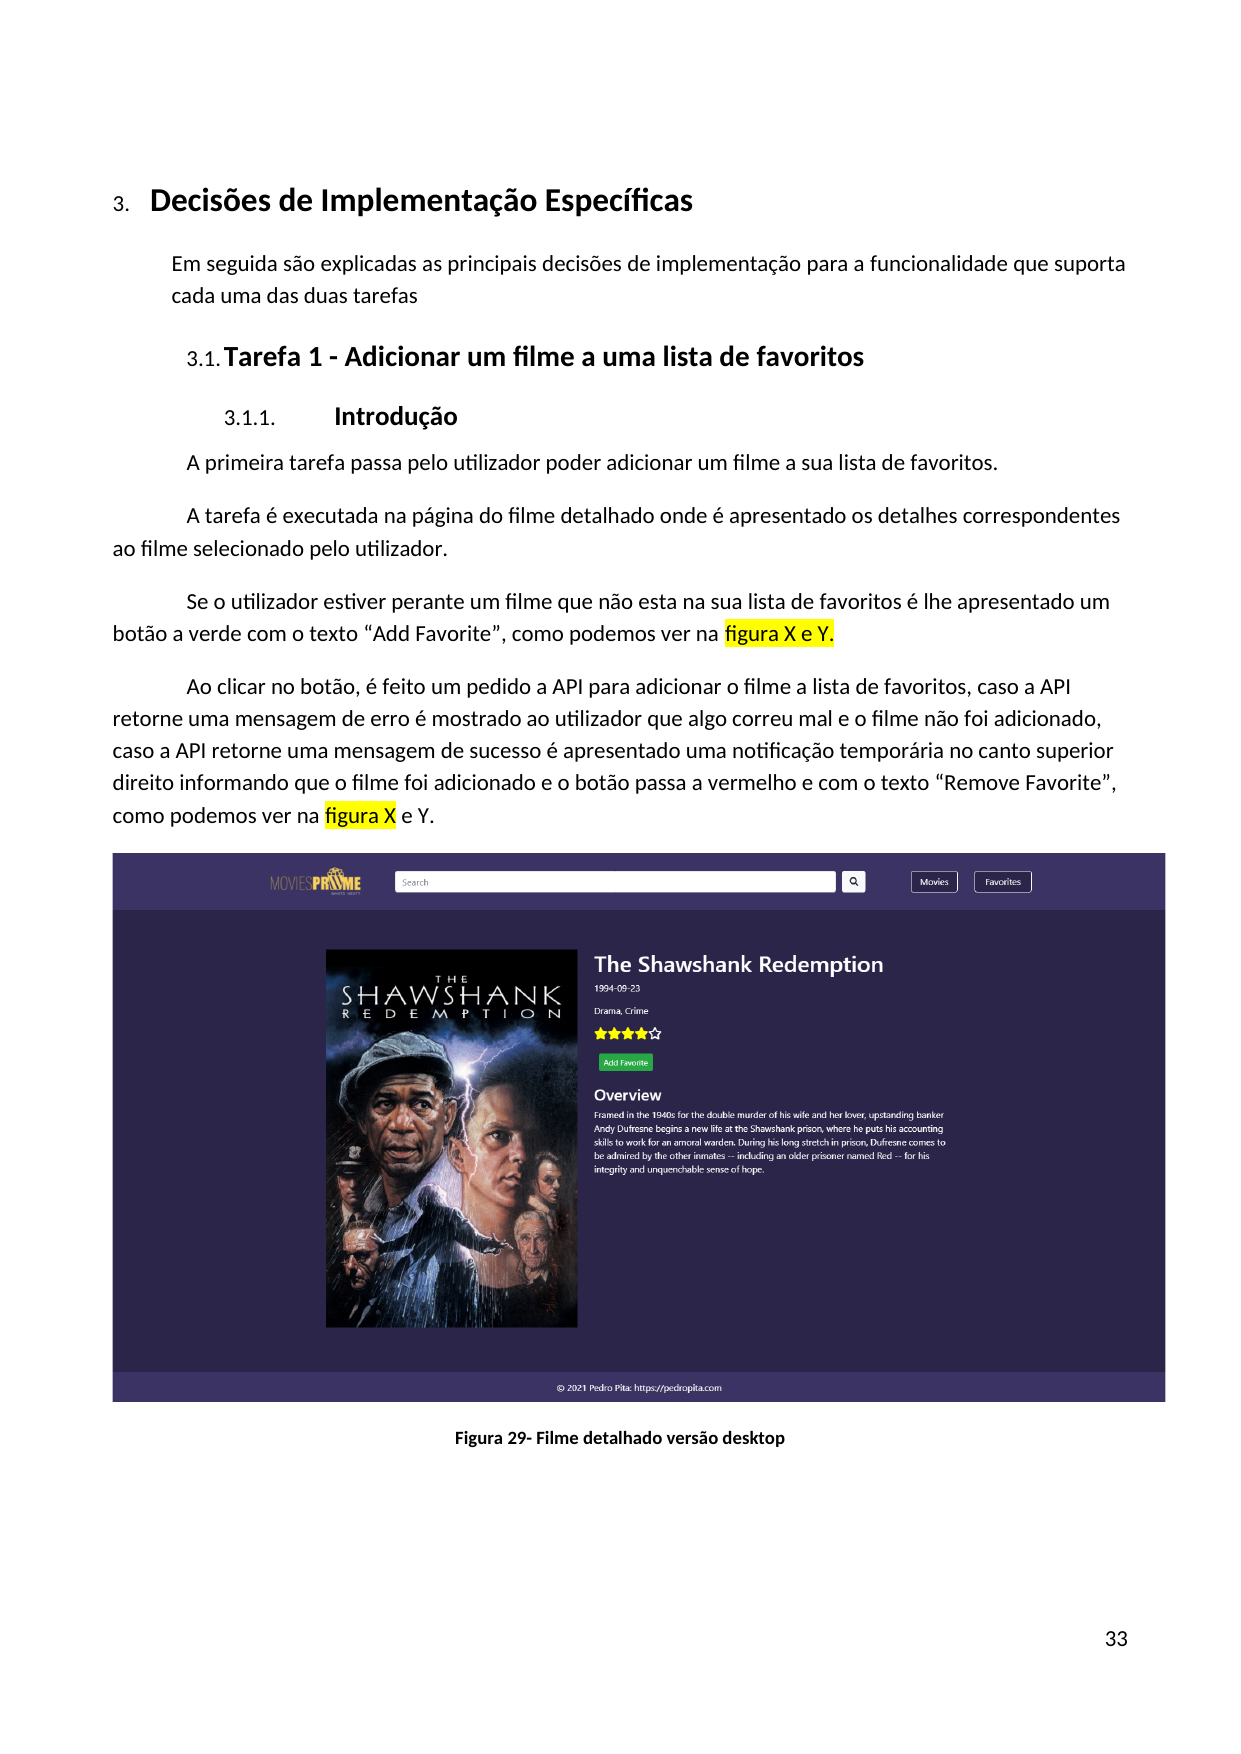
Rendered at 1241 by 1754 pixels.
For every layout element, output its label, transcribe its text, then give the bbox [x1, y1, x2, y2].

subtitle Decisões de Implementação Específicas [112, 179, 1128, 220]
subtitle Tarefa 1 - Adicionar um filme a uma lista de favoritos [186, 338, 1128, 374]
text A primeira tarefa passa pelo utilizador poder adicionar um filme a sua lista de favoritos. [112, 448, 1128, 477]
text Se o utilizador estiver perante um filme que não esta na sua lista de favoritos é lhe apresentado um botão a verde com o texto “Add Favorite”, como podemos ver na figura X e Y. [112, 587, 1128, 647]
text Figura 29- Filme detalhado versão desktop [112, 1426, 1128, 1449]
subtitle Introdução [186, 399, 1128, 432]
text Ao clicar no botão, é feito um pedido a API para adicionar o filme a lista de favoritos, caso a API retorne uma mensagem de erro é mostrado ao utilizador que algo correu mal e o filme não foi adicionado, caso a API retorne uma mensagem de sucesso é apresentado uma notificação temporária no canto superior direito informando que o filme foi adicionado e o botão passa a vermelho e com o texto “Remove Favorite”, como podemos ver na figura X e Y. [112, 672, 1128, 829]
list Em seguida são explicadas as principais decisões de implementação para a funcionalidade que suporta cada uma das duas tarefas [171, 249, 1128, 309]
picture [112, 853, 1166, 1402]
text A tarefa é executada na página do filme detalhado onde é apresentado os detalhes correspondentes ao filme selecionado pelo utilizador. [112, 502, 1128, 562]
